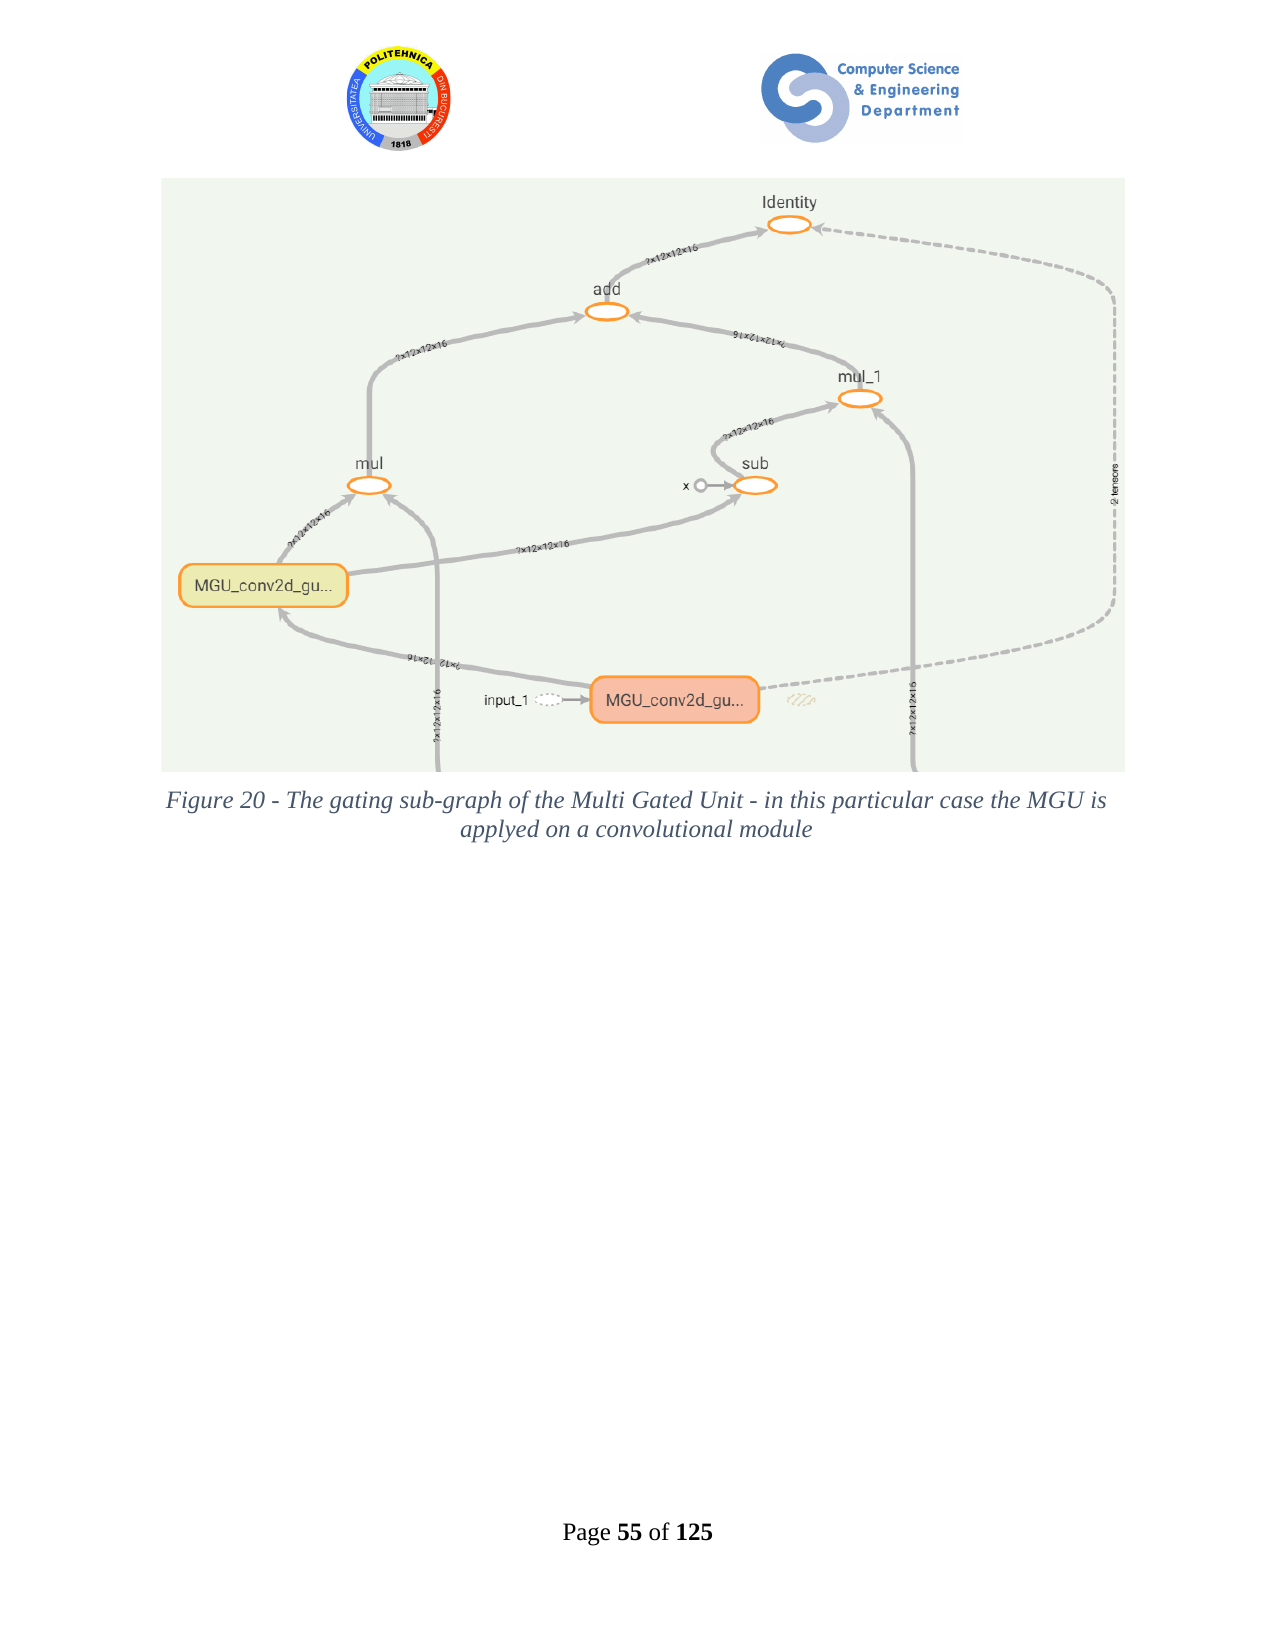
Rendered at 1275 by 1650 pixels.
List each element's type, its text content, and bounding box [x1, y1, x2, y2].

picture [346, 46, 451, 151]
picture [161, 178, 1125, 772]
table_header Figure 20 - The gating sub-graph of the Multi Gated Unit - in this particular case the MGU is applyed on a convolutional module [150, 179, 1125, 864]
picture [760, 53, 963, 144]
